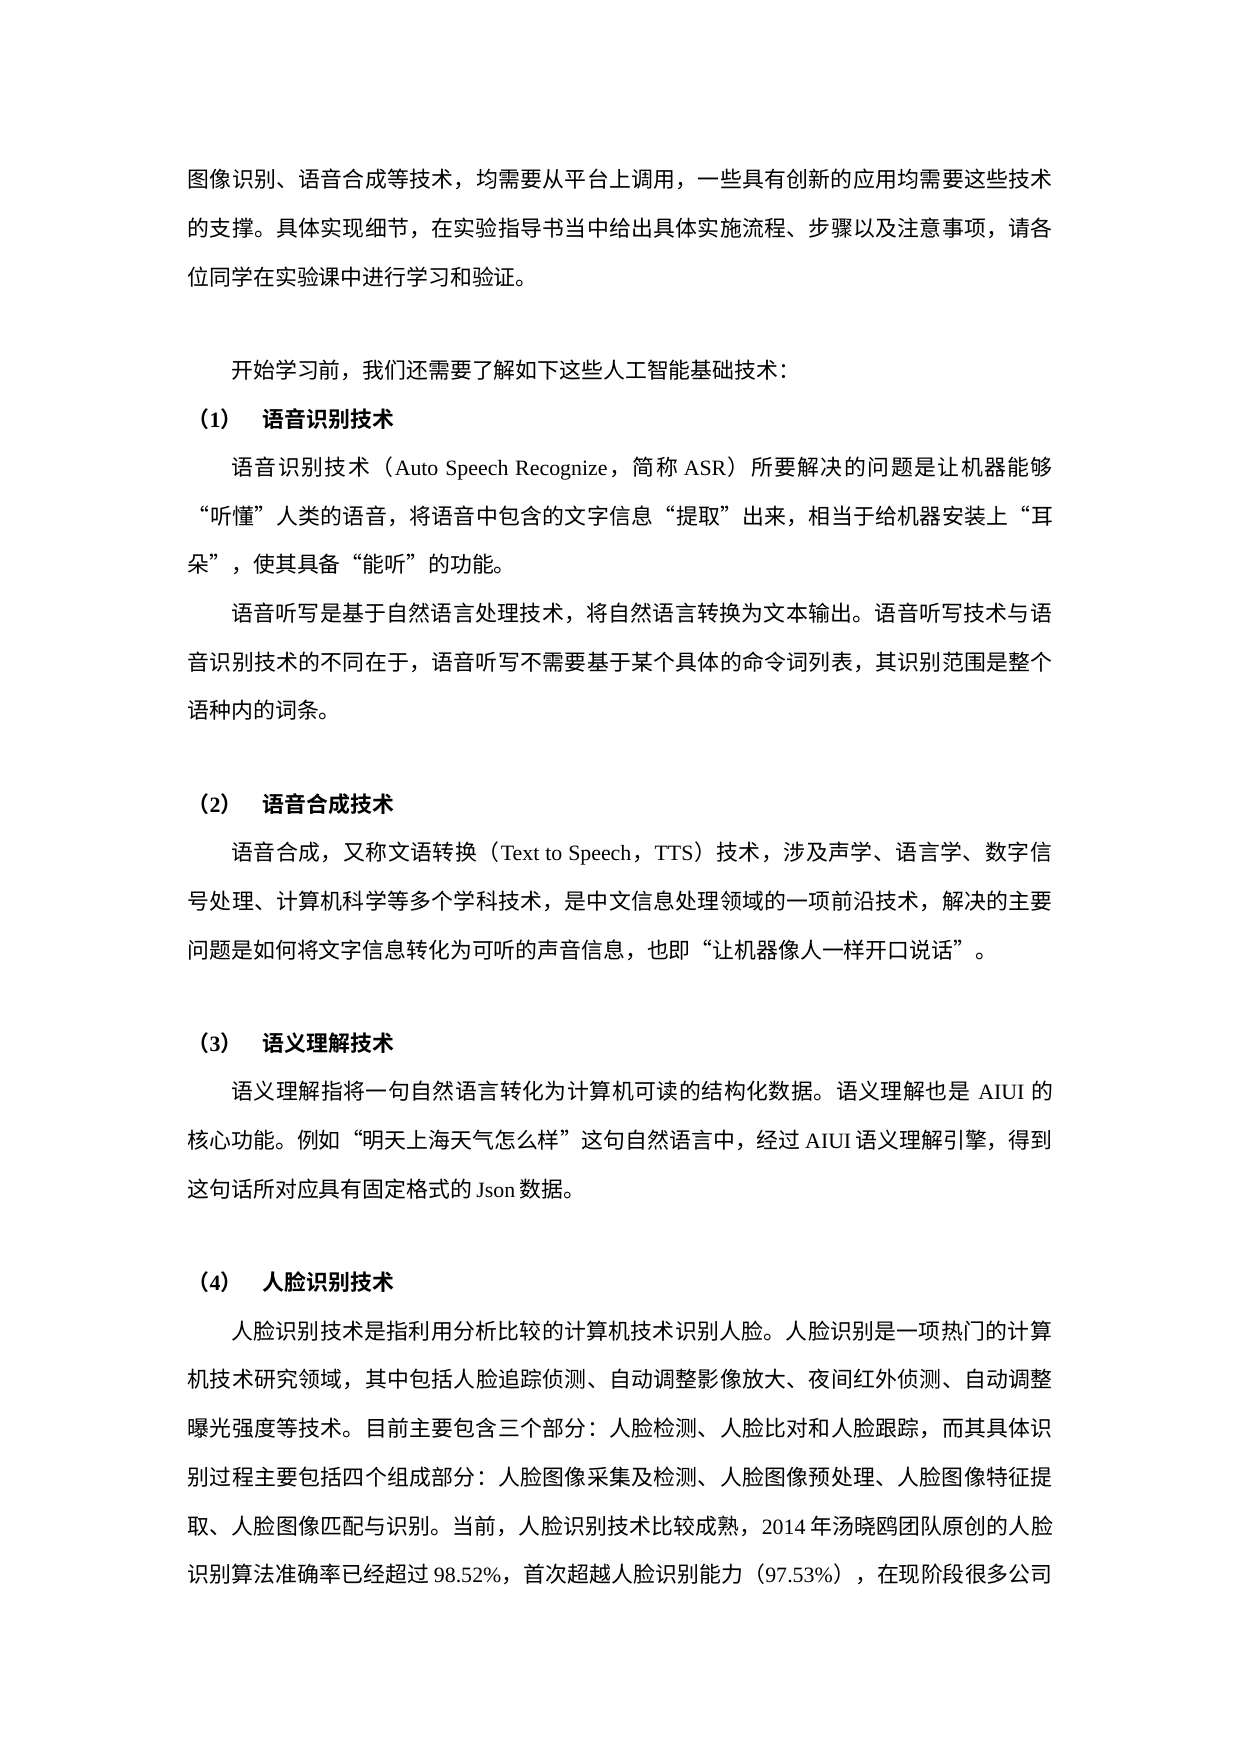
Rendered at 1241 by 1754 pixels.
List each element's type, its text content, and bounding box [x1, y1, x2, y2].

list 语义理解技术 [187, 1026, 1053, 1058]
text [187, 162, 1053, 292]
text 语音合成，又称文语转换（Text to Speech，TTS）技术，涉及声学、语言学、数字信号处理、计算机科学等多个学科技术，是中文信息处理领域的一项前沿技术，解决的主要问题是如何将文字信息转化为可听的声音信息，也即“让机器像人一样开口说话”。 [187, 835, 1053, 965]
list 语音合成技术 [187, 786, 1053, 819]
list 人脸识别技术 [187, 1265, 1053, 1297]
text 开始学习前，我们还需要了解如下这些人工智能基础技术： [187, 353, 1053, 385]
text 语音识别技术（Auto Speech Recognize，简称ASR）所要解决的问题是让机器能够“听懂”人类的语音，将语音中包含的文字信息“提取”出来，相当于给机器安装上“耳朵”，使其具备“能听”的功能。 [187, 449, 1053, 579]
text 语义理解指将一句自然语言转化为计算机可读的结构化数据。语义理解也是AIUI 的核心功能。例如“明天上海天气怎么样”这句自然语言中，经过AIUI语义理解引擎，得到这句话所对应具有固定格式的Json数据。 [187, 1074, 1053, 1204]
text 语音听写是基于自然语言处理技术，将自然语言转换为文本输出。语音听写技术与语音识别技术的不同在于，语音听写不需要基于某个具体的命令词列表，其识别范围是整个语种内的词条。 [187, 595, 1053, 725]
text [187, 1313, 1053, 1589]
list 语音识别技术 [187, 401, 1053, 434]
